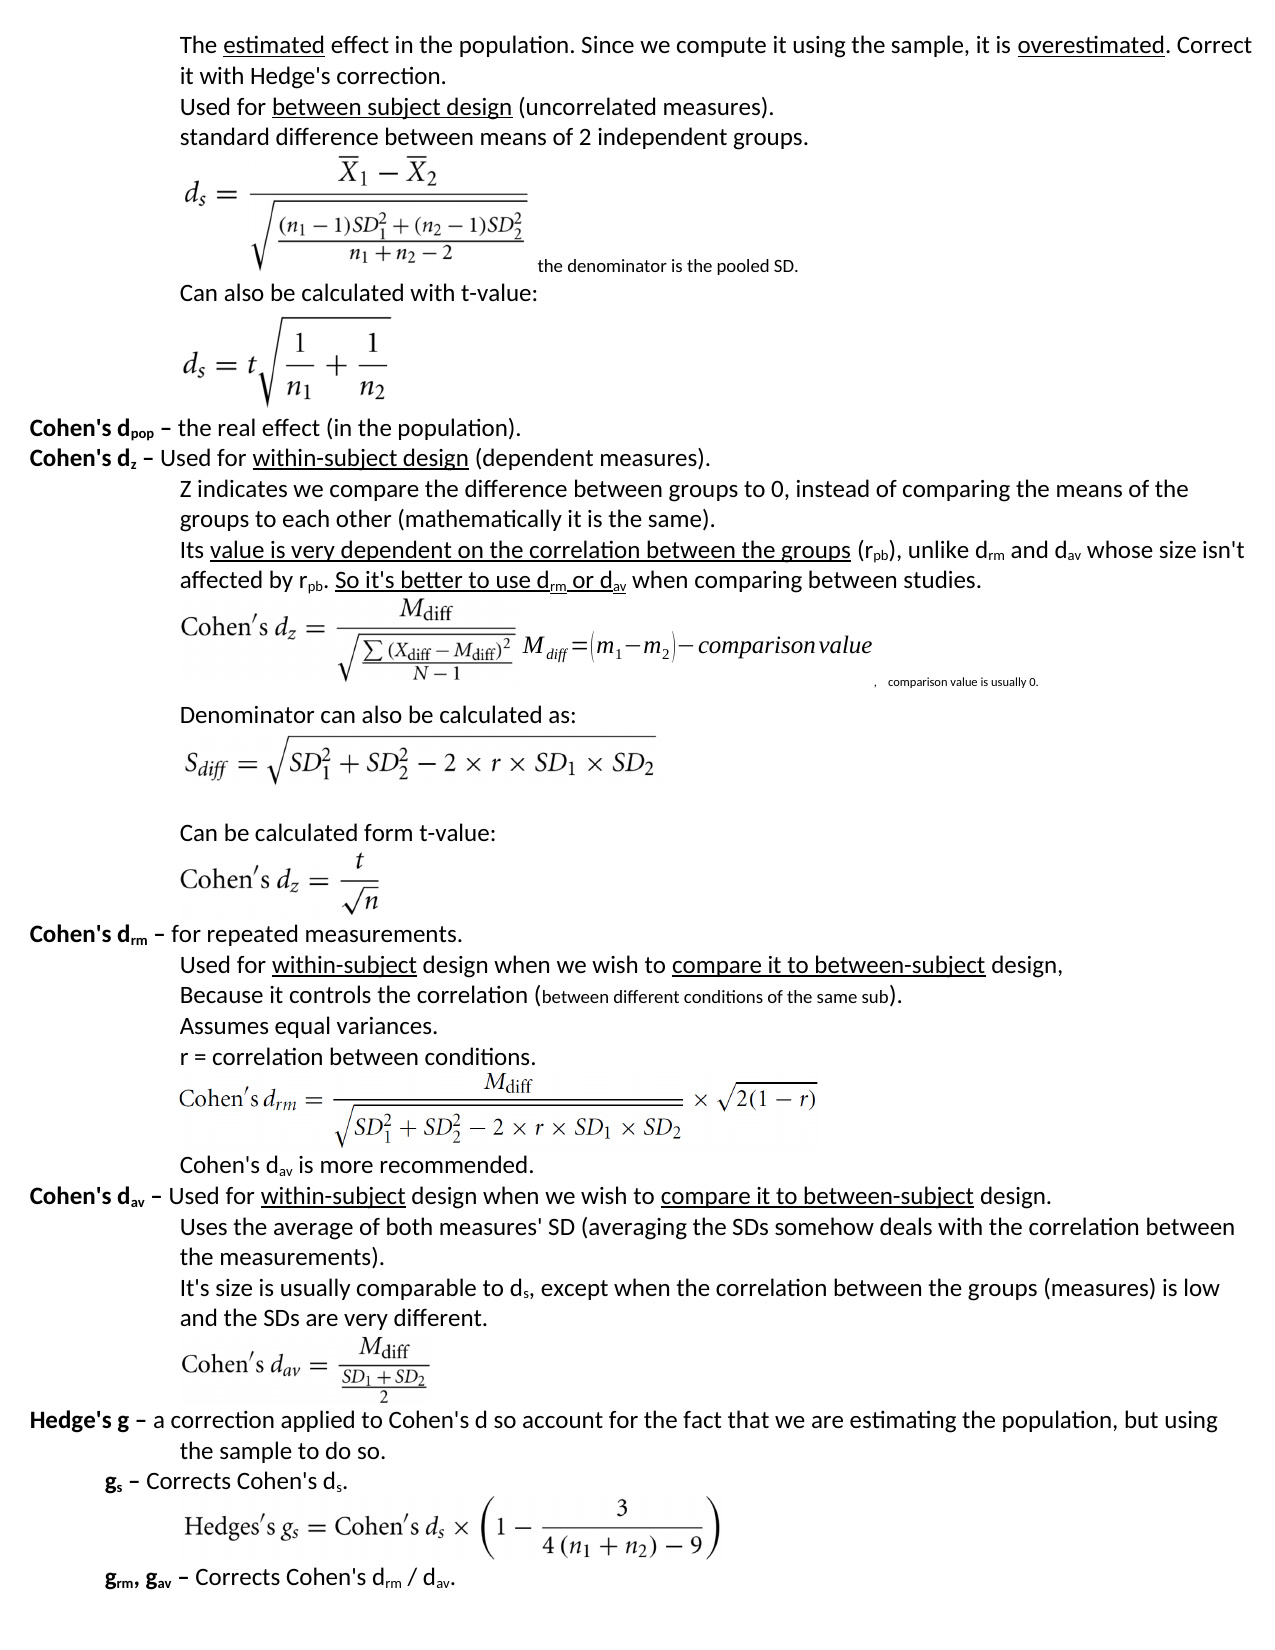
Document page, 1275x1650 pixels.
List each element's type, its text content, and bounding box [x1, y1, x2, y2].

text the sample to do so. [104, 1435, 1255, 1465]
text The estimated effect in the population. Since we compute it using the sample, it is overestimated. Correct it with Hedge's correction. [179, 29, 1255, 91]
text Used for within-subject design when we wish to compare it to between-subject design, [29, 949, 1255, 979]
text Cohen's dav is more recommended. [104, 1150, 1255, 1180]
picture [179, 151, 532, 273]
text Cohen's dz – Used for within-subject design (dependent measures). [29, 442, 1255, 473]
text Cohen's drm – for repeated measurements. [29, 918, 1255, 949]
text Its value is very dependent on the correlation between the groups (rpb), unlike drm and dav whose size isn't affected by rpb. So it's better to use drm or dav when comparing between studies. [179, 534, 1255, 595]
text It's size is usually comparable to ds, except when the correlation between the groups (measures) is low and the SDs are very different. [179, 1272, 1255, 1333]
picture [179, 1332, 431, 1405]
picture [179, 307, 394, 412]
text Denominator can also be calculated as: [104, 699, 1255, 729]
text Used for between subject design (uncorrelated measures). [104, 91, 1255, 121]
text standard difference between means of 2 independent groups. [104, 121, 1255, 152]
text Uses the average of both measures' SD (averaging the SDs somehow deals with the correlation between the measurements). [179, 1211, 1255, 1272]
text Assumes equal variances. [104, 1010, 1255, 1041]
text Because it controls the correlation (between different conditions of the same sub). [104, 979, 1255, 1010]
text Can also be calculated with t-value: [104, 277, 1255, 308]
picture [179, 1496, 722, 1562]
picture [182, 729, 663, 787]
picture [179, 848, 382, 919]
text Can be calculated form t-value: [104, 817, 1255, 848]
text r = correlation between conditions. [104, 1041, 1255, 1071]
text Z indicates we compare the difference between groups to 0, instead of comparing the means of the groups to each other (mathematically it is the same). [179, 473, 1255, 534]
text Cohen's dpop – the real effect (in the population). [29, 412, 1255, 442]
text gs – Corrects Cohen's ds. [29, 1465, 1255, 1496]
text Cohen's dav – Used for within-subject design when we wish to compare it to between-subject design. [29, 1180, 1255, 1211]
text grm, gav – Corrects Cohen's drm / dav. [104, 1562, 1255, 1592]
picture [179, 1071, 820, 1150]
text Hedge's g – a correction applied to Cohen's d so account for the fact that we are estimating the population, but using [29, 1404, 1255, 1435]
picture [179, 595, 519, 686]
